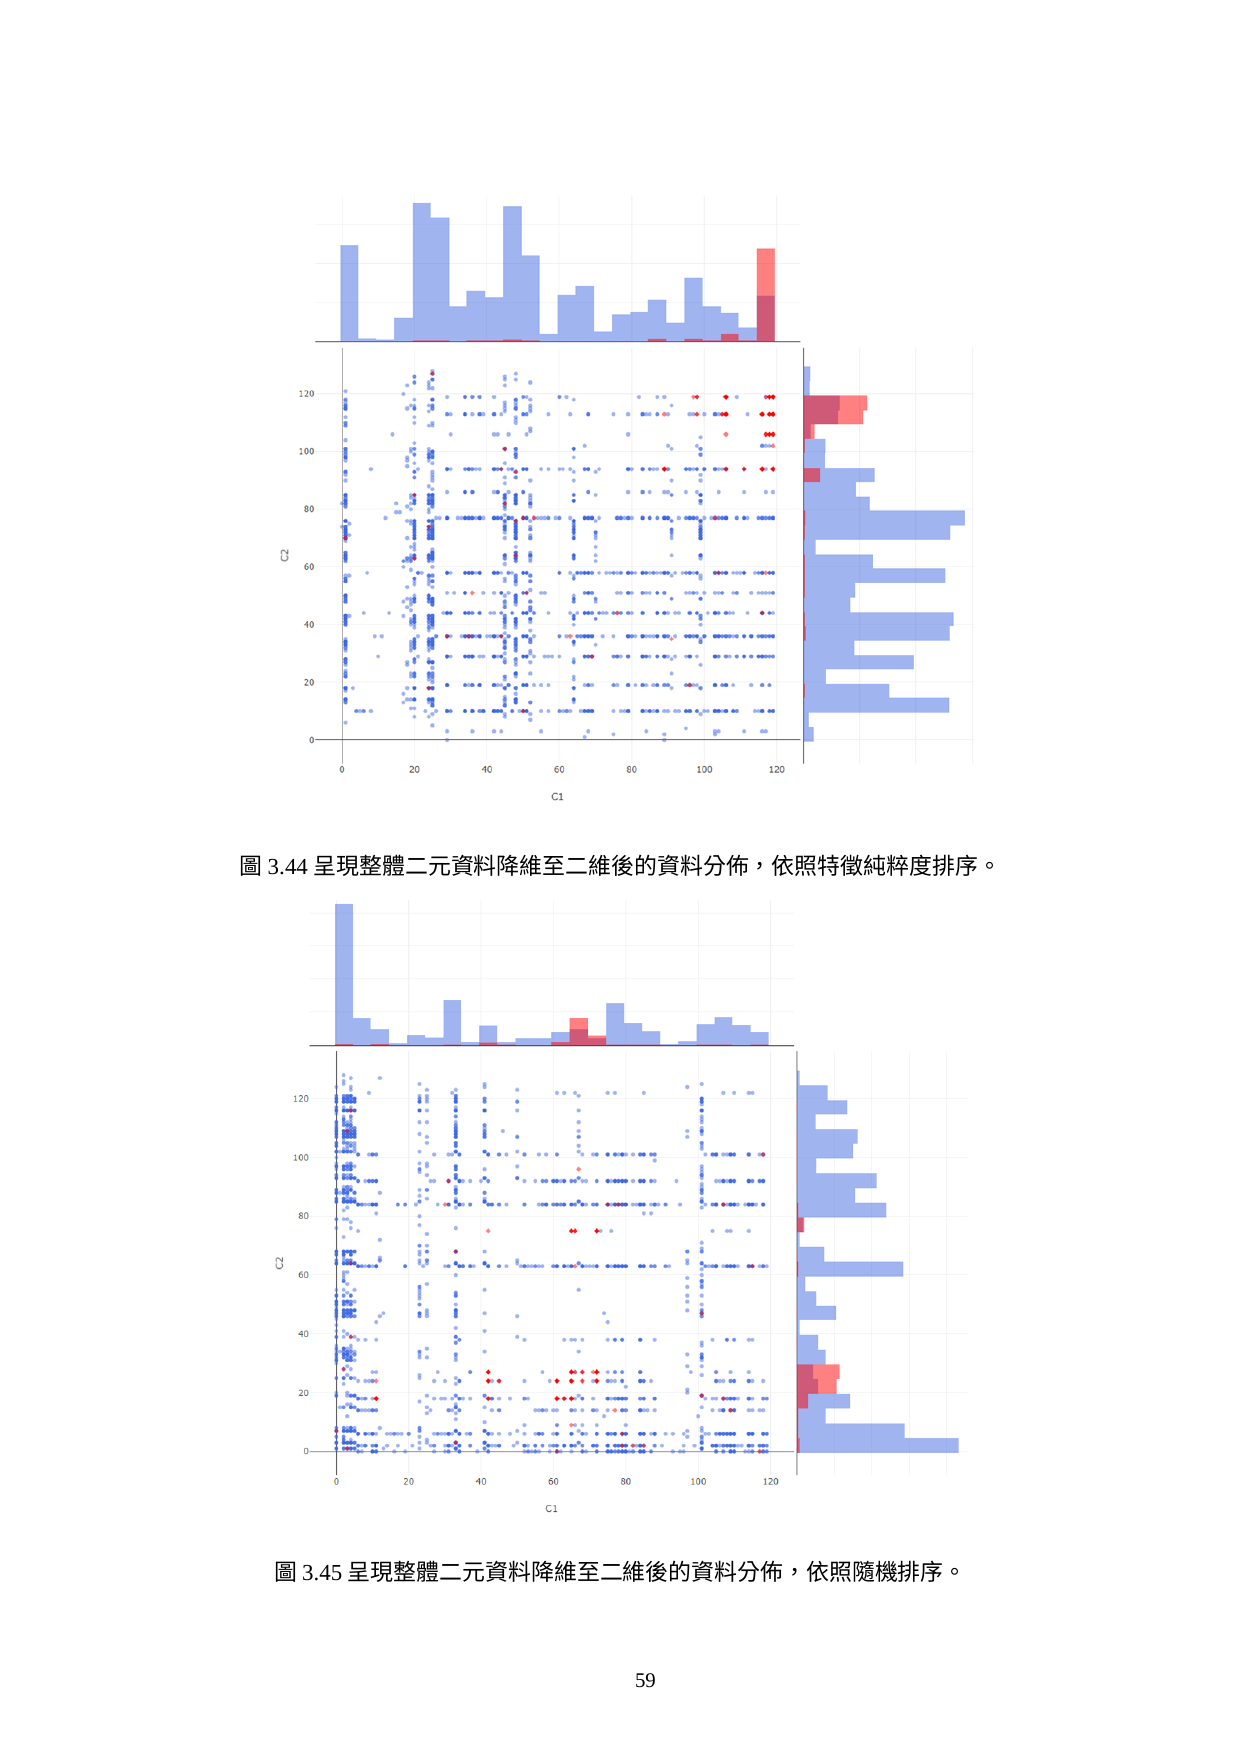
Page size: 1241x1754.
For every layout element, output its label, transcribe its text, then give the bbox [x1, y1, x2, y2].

picture [265, 193, 975, 811]
picture [265, 900, 975, 1517]
